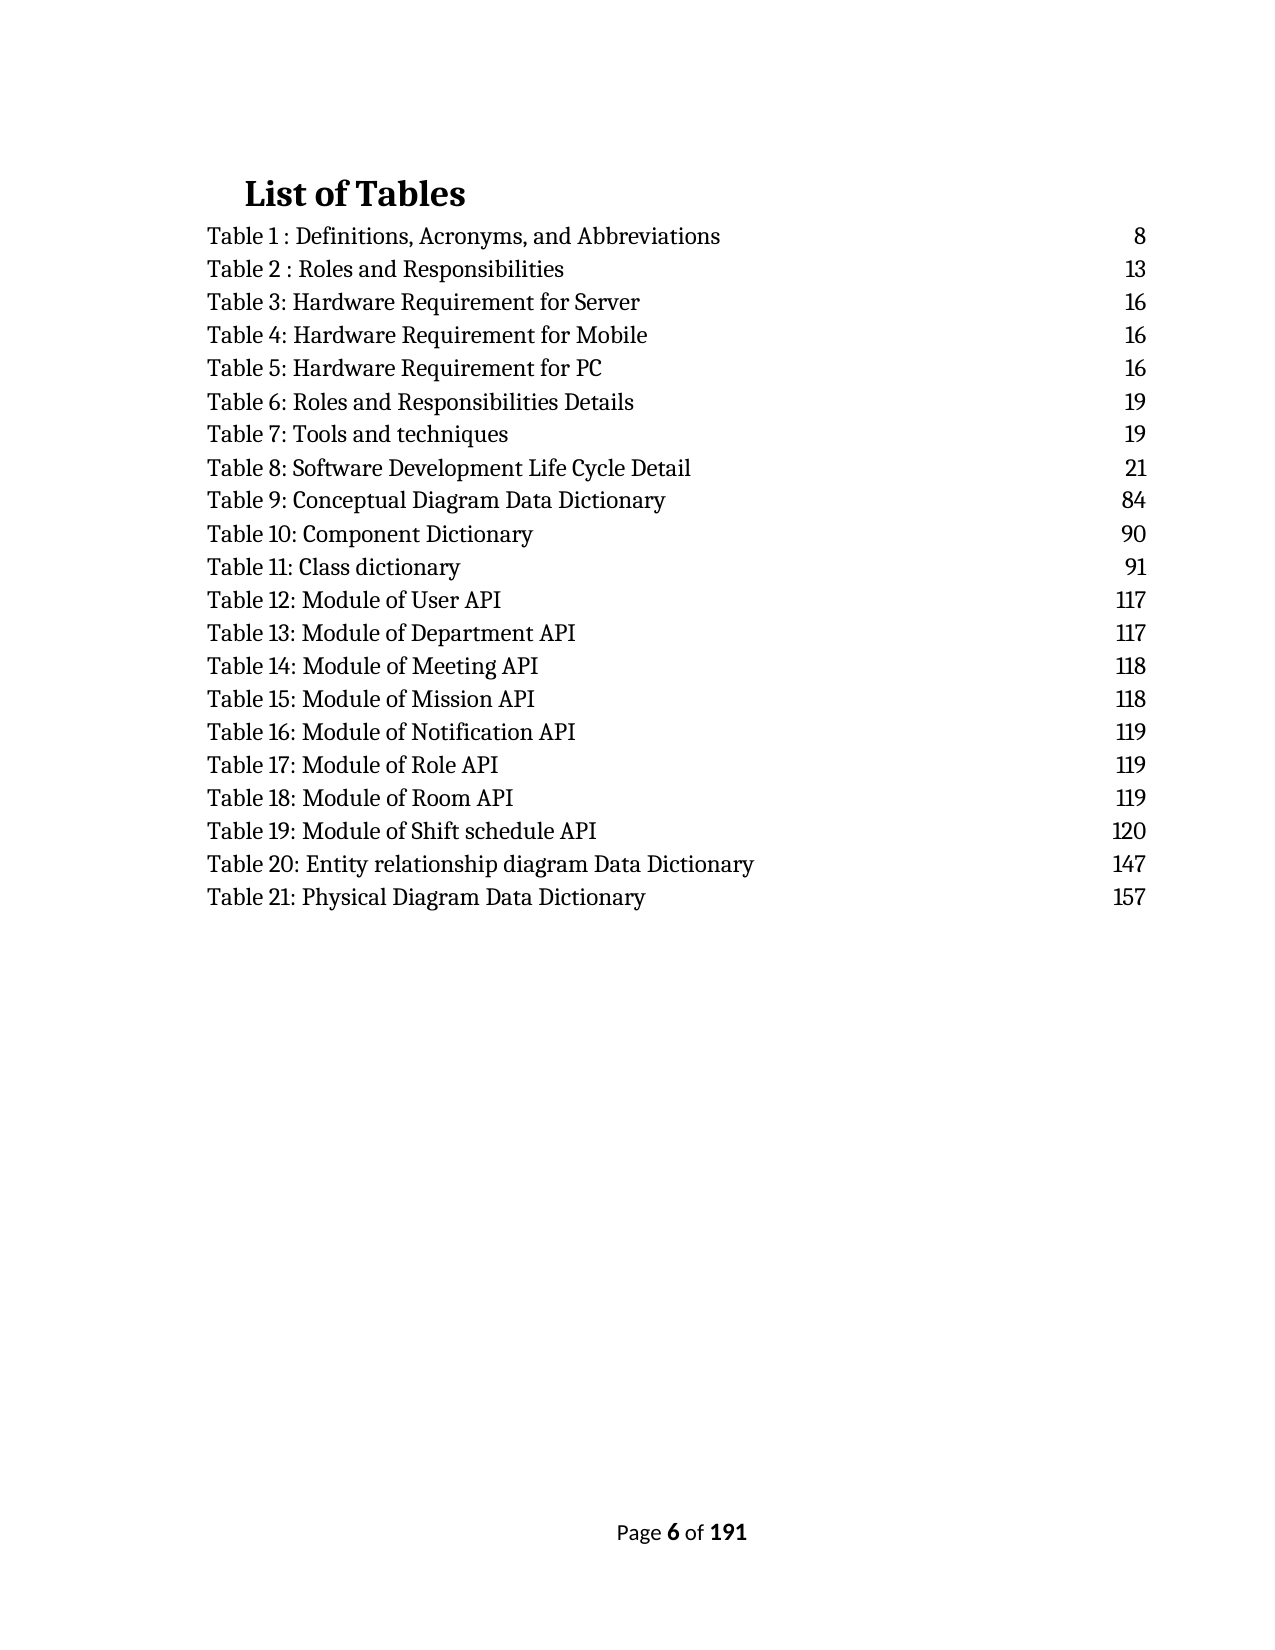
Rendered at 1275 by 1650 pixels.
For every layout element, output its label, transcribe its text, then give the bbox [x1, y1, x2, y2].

text Table 19: Module of Shift schedule API 120 [207, 817, 1157, 845]
text Table 1 : Definitions, Acronyms, and Abbreviations 8 [207, 222, 1157, 251]
text Table 13: Module of Department API 117 [207, 618, 1157, 647]
text Table 4: Hardware Requirement for Mobile 16 [207, 321, 1157, 350]
text Table 2 : Roles and Responsibilities 13 [207, 255, 1157, 284]
text Table 12: Module of User API 117 [207, 586, 1157, 614]
text Table 8: Software Development Life Cycle Detail 21 [207, 453, 1157, 482]
text Table 10: Component Dictionary 90 [207, 519, 1157, 548]
text Table 16: Module of Notification API 119 [207, 718, 1157, 746]
text Table 11: Class dictionary 91 [207, 552, 1157, 581]
text Table 17: Module of Role API 119 [207, 751, 1157, 779]
text Table 9: Conceptual Diagram Data Dictionary 84 [207, 486, 1157, 515]
text Table 18: Module of Room API 119 [207, 784, 1157, 812]
text List of Tables [244, 173, 1157, 216]
text Table 14: Module of Meeting API 118 Table 15: Module of Mission API 118 [207, 652, 1157, 713]
text Table 21: Physical Diagram Data Dictionary 157 [207, 883, 1157, 911]
text Table 20: Entity relationship diagram Data Dictionary 147 [207, 850, 1157, 878]
text Table 7: Tools and techniques 19 [207, 420, 1157, 449]
text Table 5: Hardware Requirement for PC 16 [207, 354, 1157, 383]
text Table 3: Hardware Requirement for Server 16 [207, 288, 1157, 317]
text Table 6: Roles and Responsibilities Details 19 [207, 387, 1157, 416]
